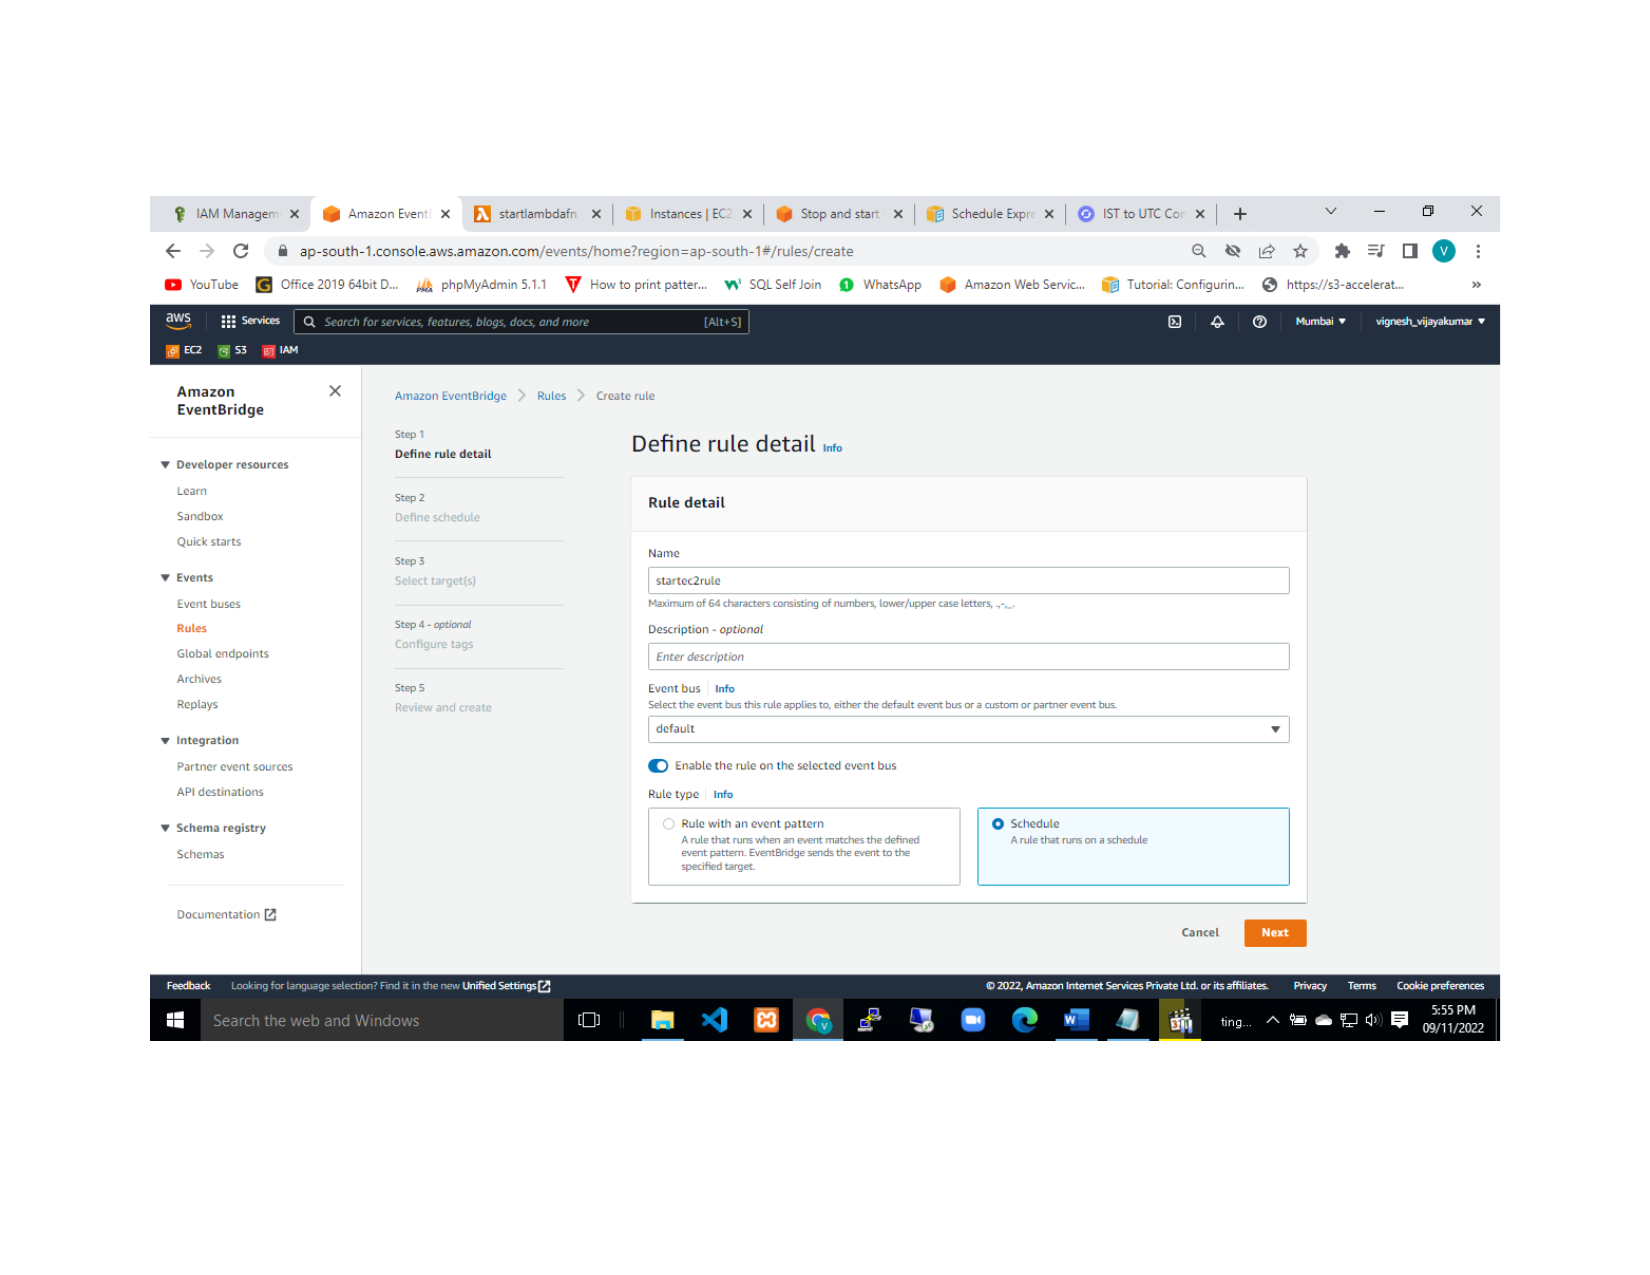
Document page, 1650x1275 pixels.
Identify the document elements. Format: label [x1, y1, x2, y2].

picture [150, 196, 1500, 1041]
